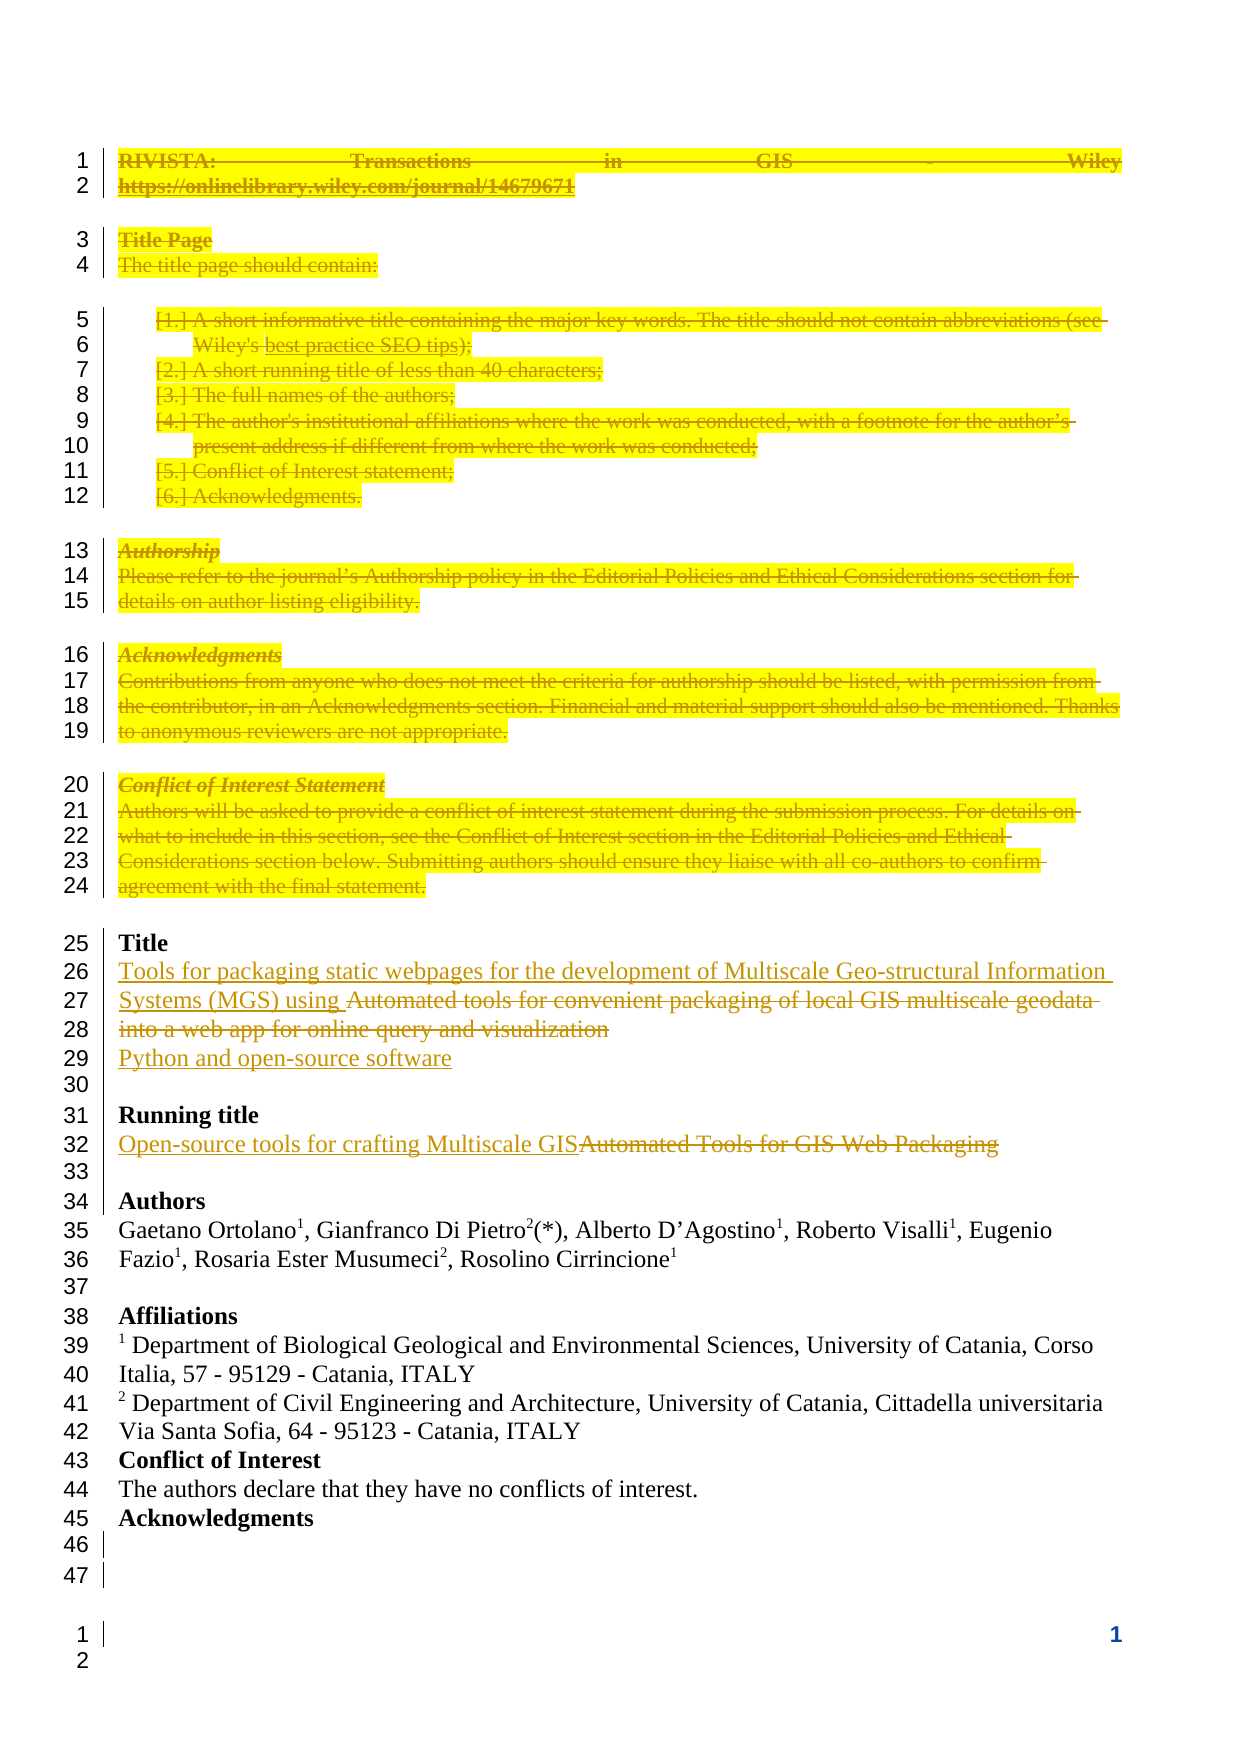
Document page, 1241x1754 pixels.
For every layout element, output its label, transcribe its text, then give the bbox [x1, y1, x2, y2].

text 1 Department of Biological Geological and Environmental Sciences, University of Catania, Corso Italia, 57 - 95129 - Catania, ITALY [118, 1330, 1122, 1388]
text Title [118, 928, 1122, 956]
text Gaetano Ortolano1, Gianfranco Di Pietro2(*), Alberto D’Agostino1, Roberto Visalli1, Eugenio Fazio1, Rosaria Ester Musumeci2, Rosolino Cirrincione1 [118, 1215, 1122, 1273]
text The authors declare that they have no conflicts of interest. [118, 1474, 1122, 1503]
text 2 Department of Civil Engineering and Architecture, University of Catania, Cittadella universitaria Via Santa Sofia, 64 - 95123 - Catania, ITALY [118, 1388, 1122, 1445]
text Affiliations [118, 1301, 1122, 1330]
text Authors [118, 1186, 1122, 1215]
text Running title [118, 1100, 1122, 1129]
text Conflict of Interest [118, 1445, 1122, 1474]
text Acknowledgments [118, 1503, 1122, 1531]
